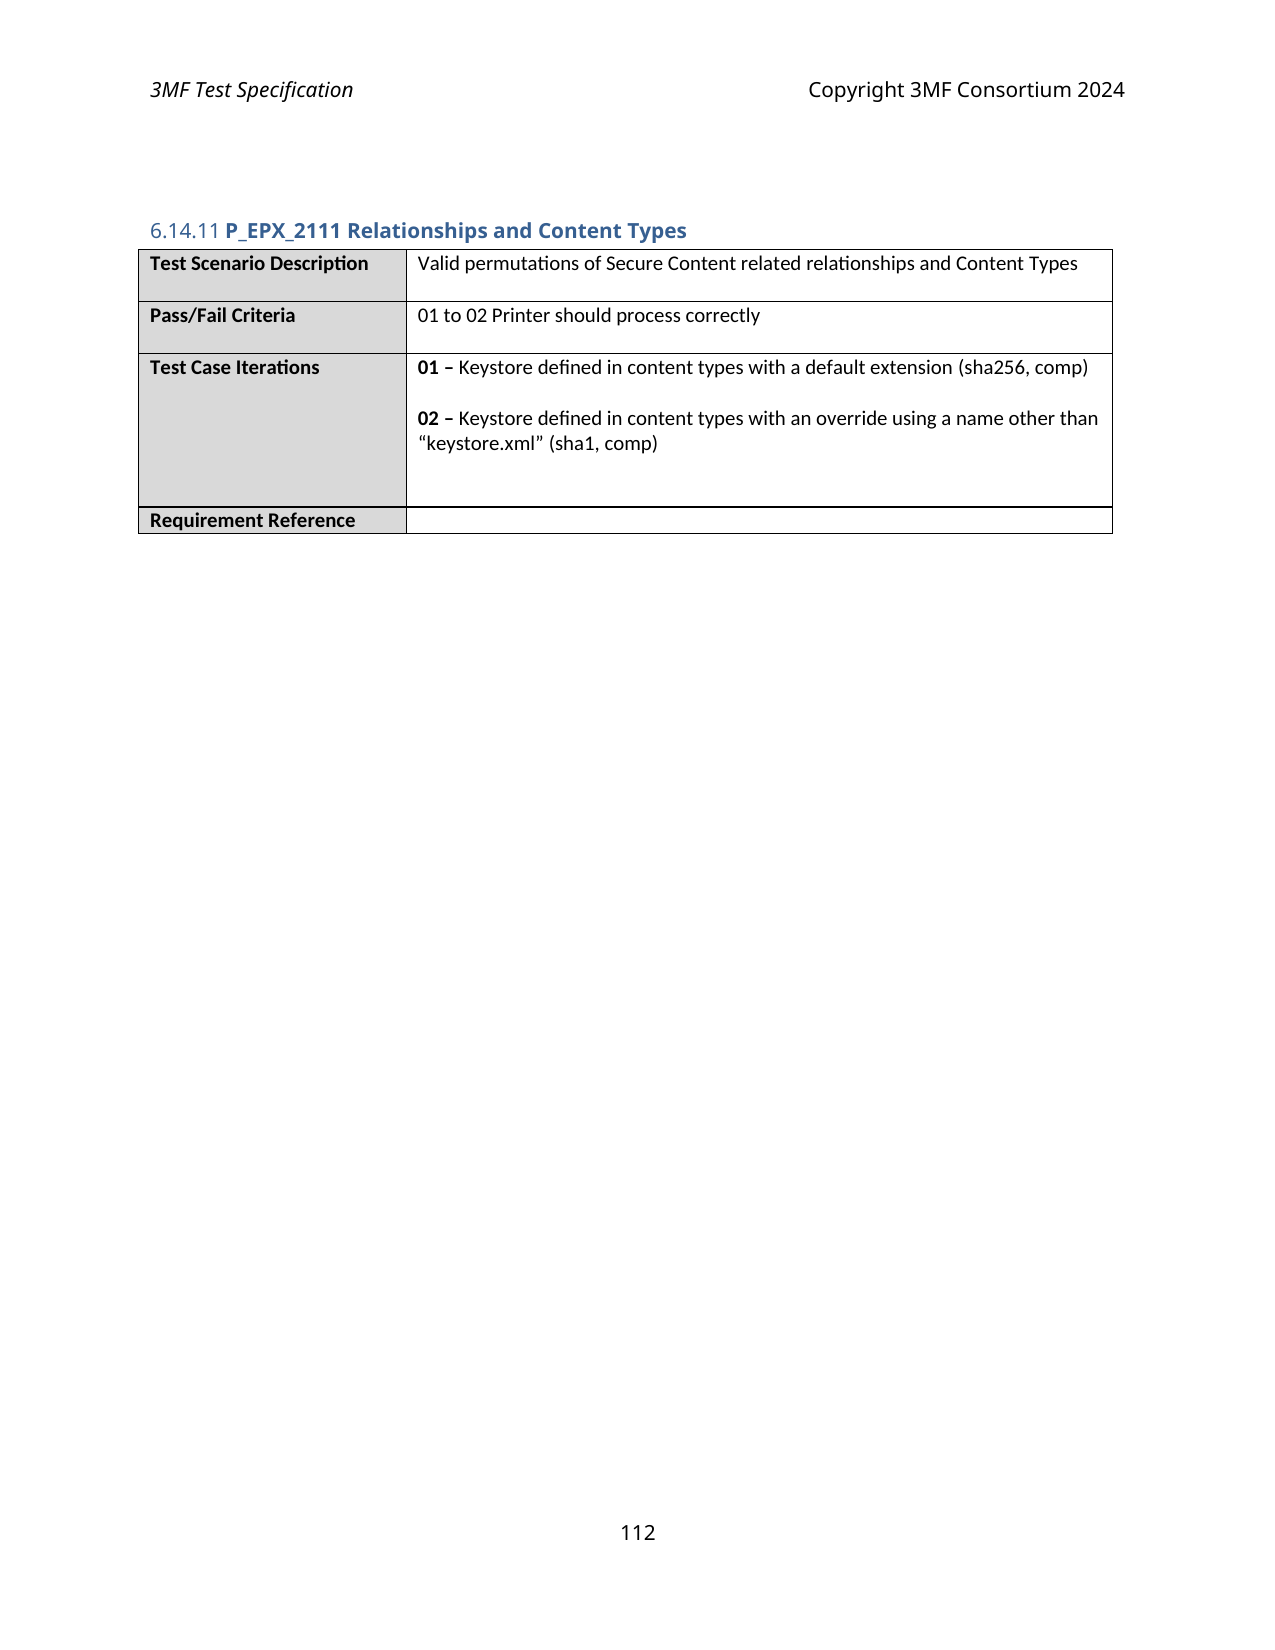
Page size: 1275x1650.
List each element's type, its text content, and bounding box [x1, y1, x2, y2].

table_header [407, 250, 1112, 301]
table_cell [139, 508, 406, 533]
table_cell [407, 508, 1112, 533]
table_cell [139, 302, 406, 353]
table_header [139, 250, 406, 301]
subtitle P_EPX_2111 Relationships and Content Types [150, 216, 1125, 245]
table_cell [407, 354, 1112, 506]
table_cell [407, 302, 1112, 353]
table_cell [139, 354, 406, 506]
